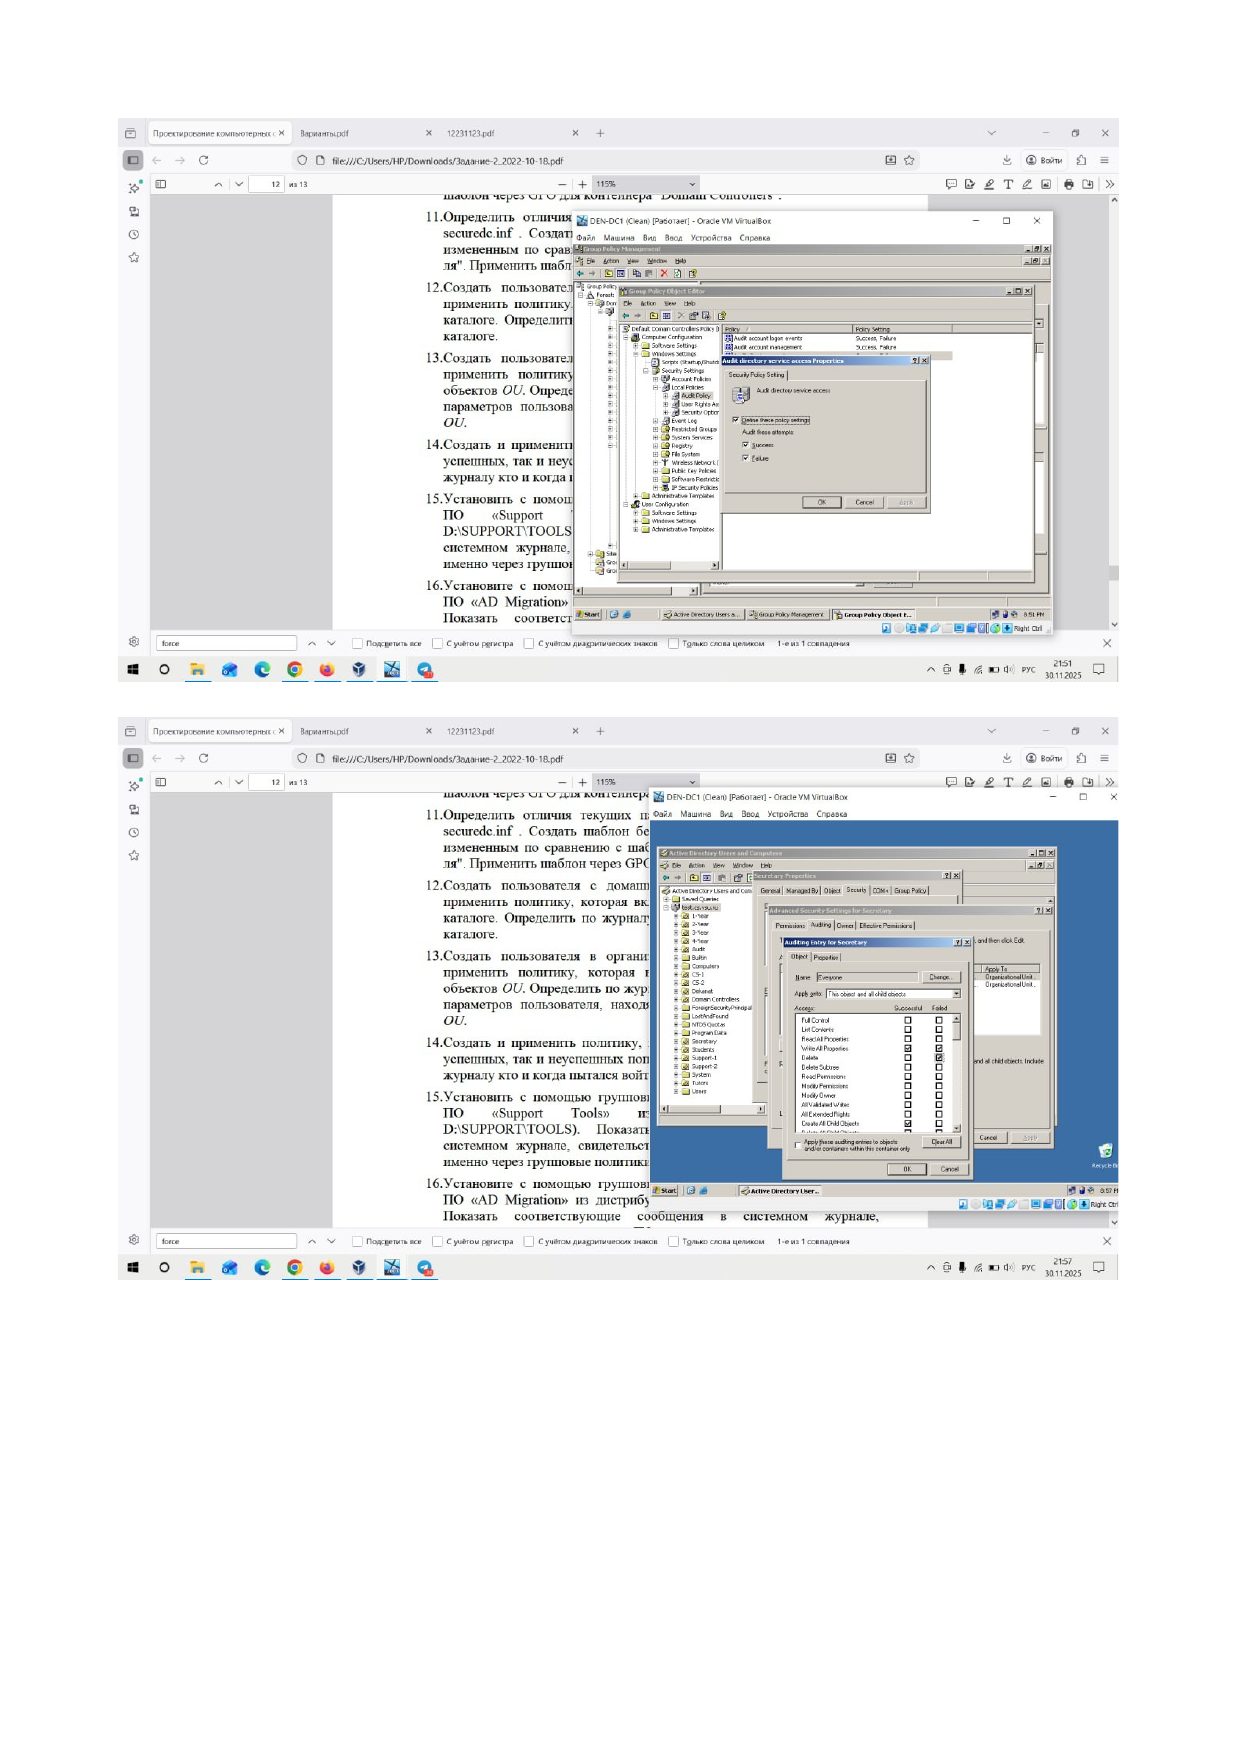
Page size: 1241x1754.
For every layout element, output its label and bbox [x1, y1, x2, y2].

picture [117, 717, 1119, 1280]
picture [117, 118, 1119, 682]
